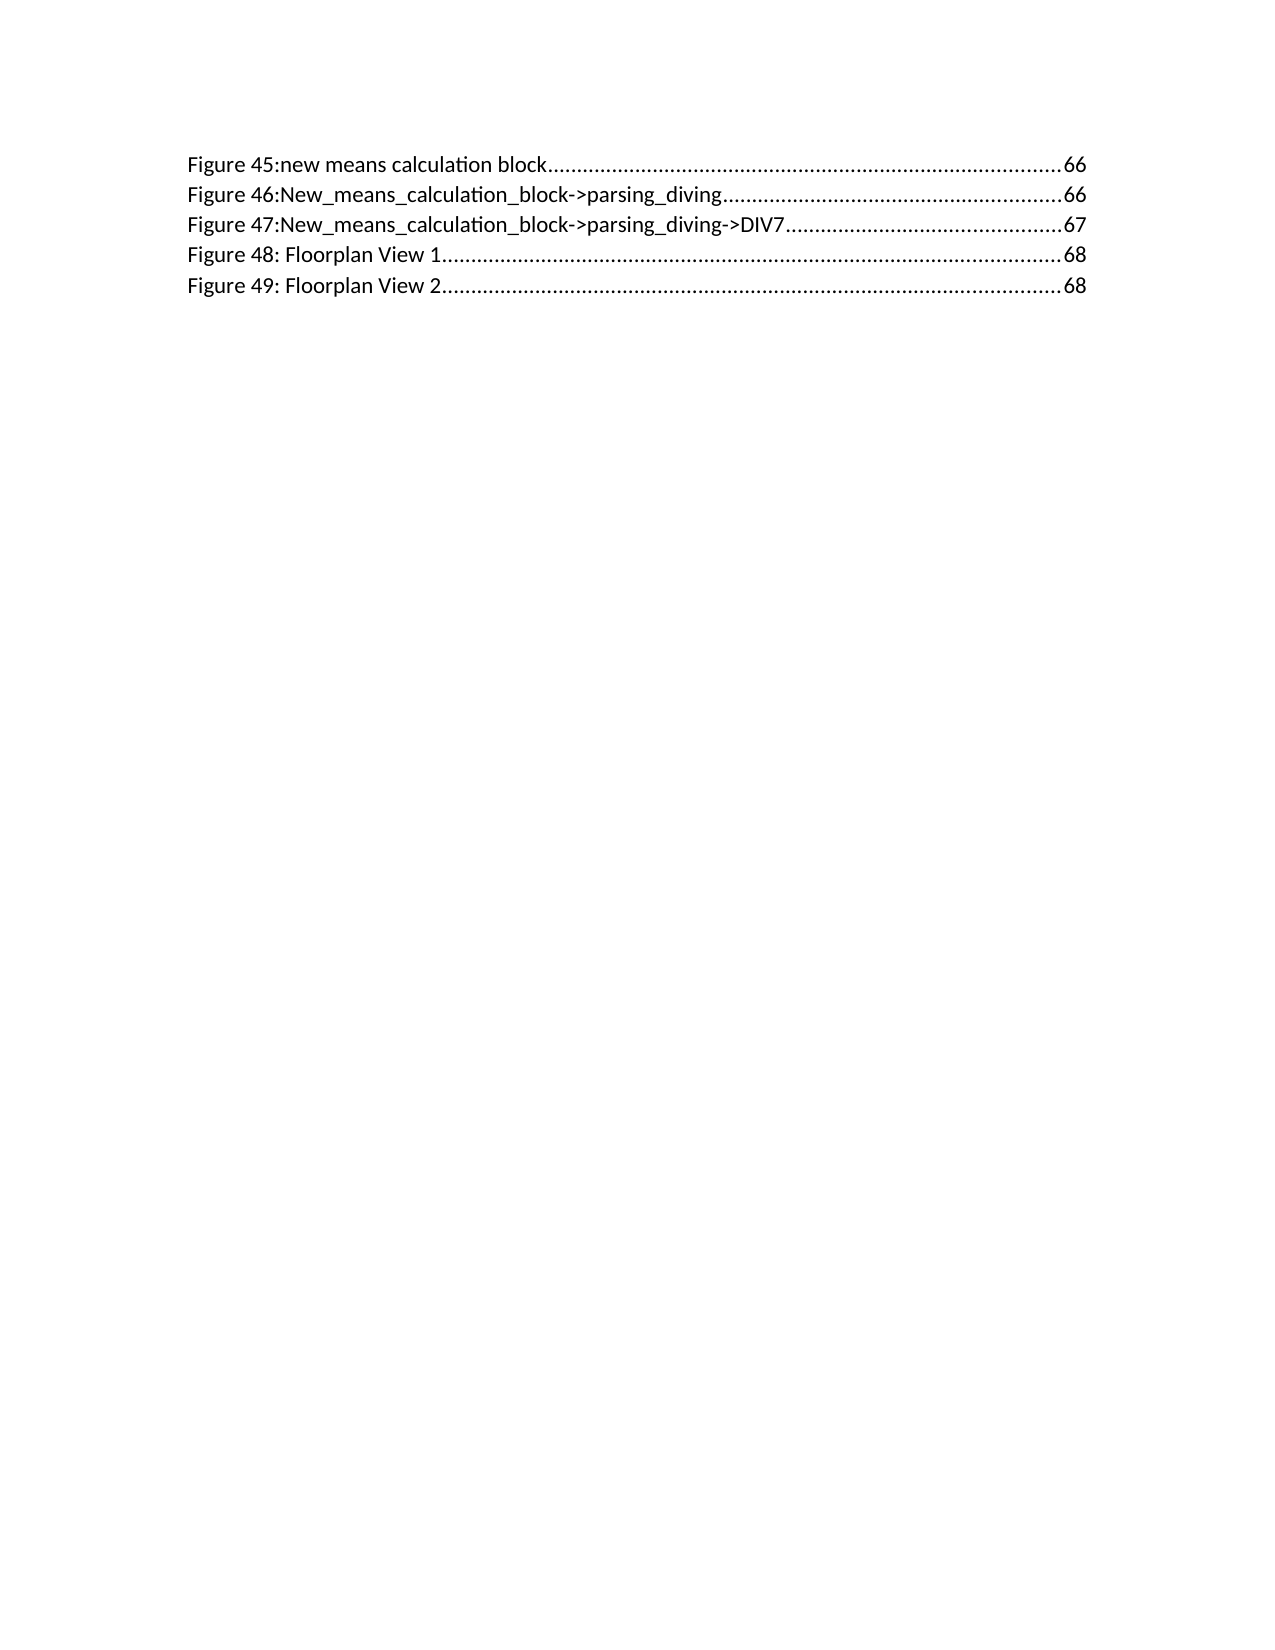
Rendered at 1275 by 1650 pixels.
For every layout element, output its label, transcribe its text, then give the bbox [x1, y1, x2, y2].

text Figure 47:New_means_calculation_block->parsing_diving->DIV7 67 [187, 210, 1087, 238]
text Figure 46:New_means_calculation_block->parsing_diving 66 [187, 180, 1087, 208]
text Figure 45:new means calculation block 66 [187, 150, 1087, 178]
text Figure 48: Floorplan View 1 68 [187, 241, 1087, 269]
text Figure 49: Floorplan View 2 68 [187, 271, 1087, 299]
